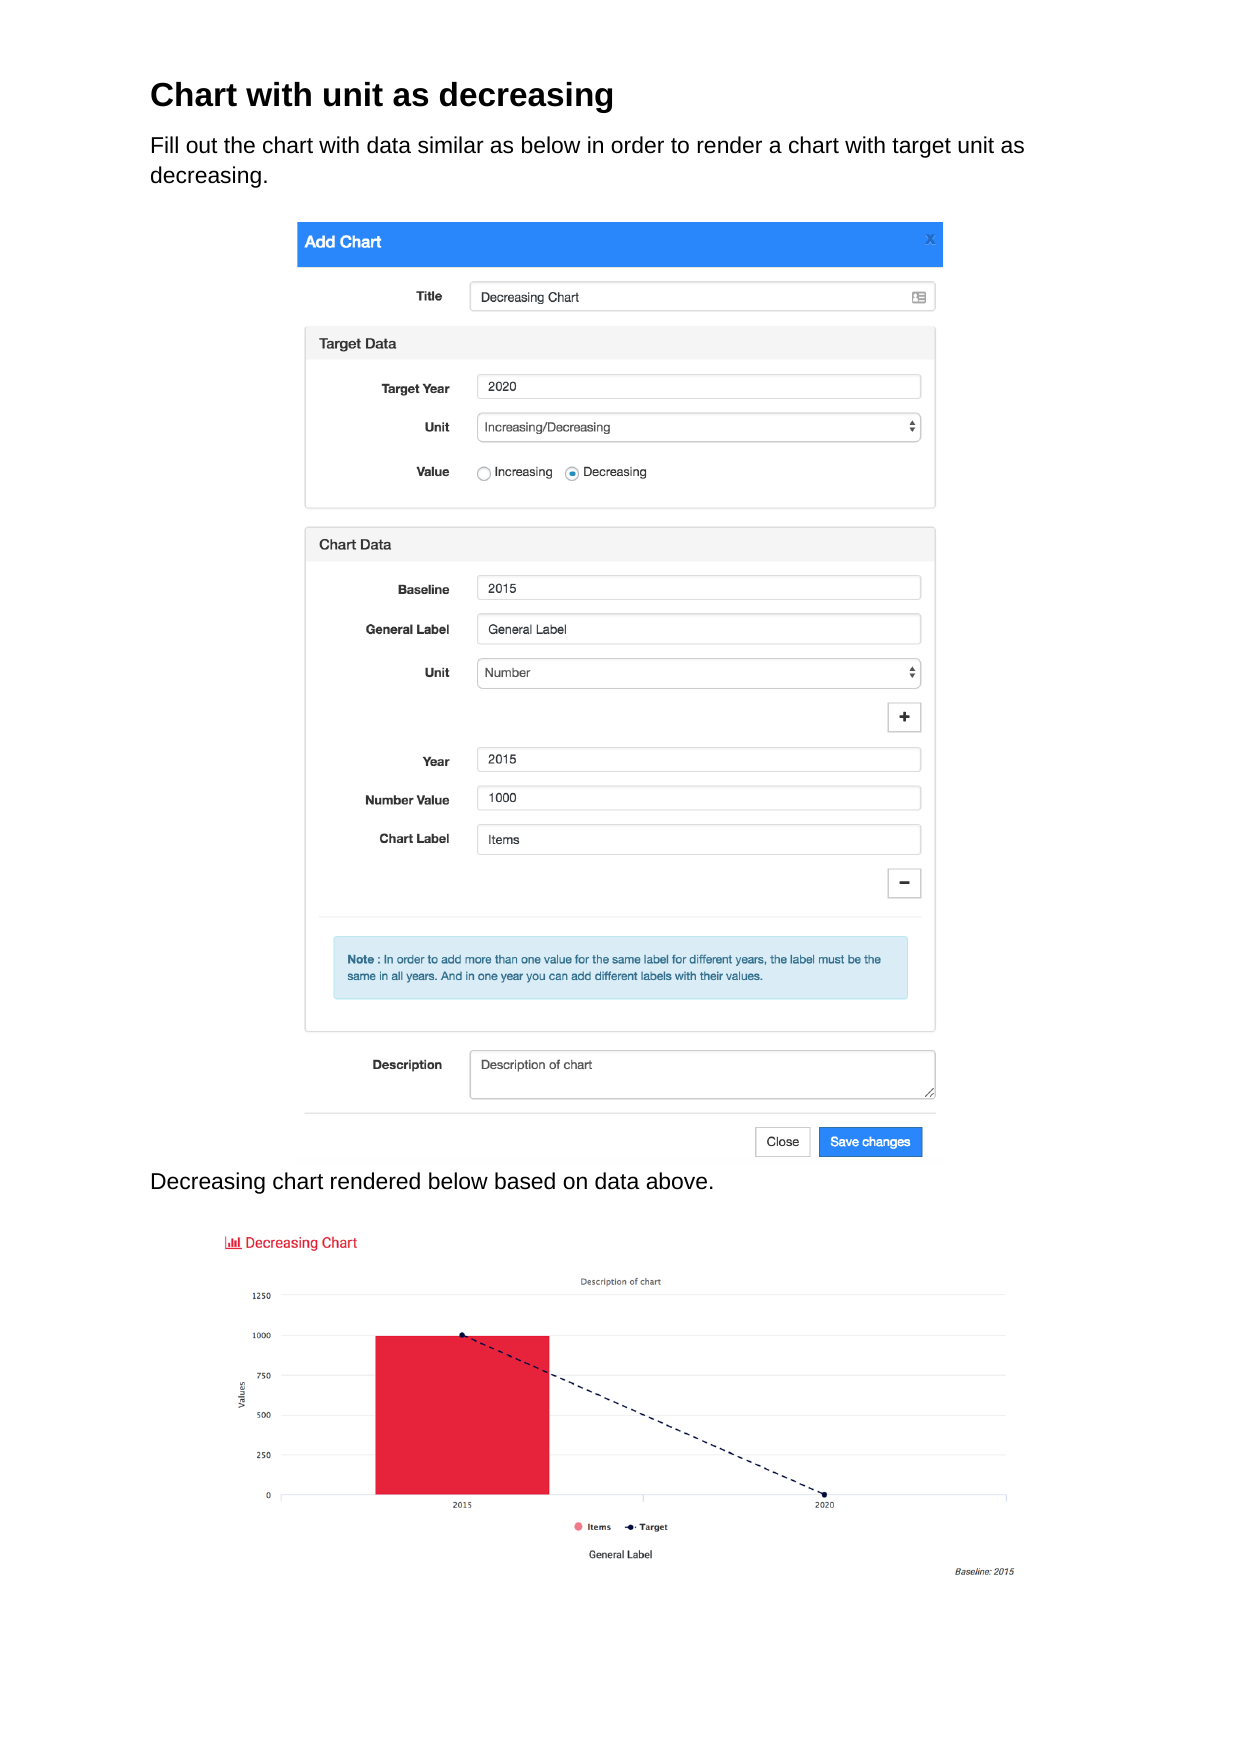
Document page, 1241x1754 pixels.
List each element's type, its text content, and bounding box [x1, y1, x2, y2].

picture [297, 222, 943, 1164]
subtitle Chart with unit as decreasing [150, 75, 1090, 113]
text Decreasing chart rendered below based on data above. [150, 1168, 1090, 1194]
text Fill out the chart with data similar as below in order to render a chart with target unit as decreasing. [150, 132, 1090, 188]
picture [221, 1228, 1020, 1581]
